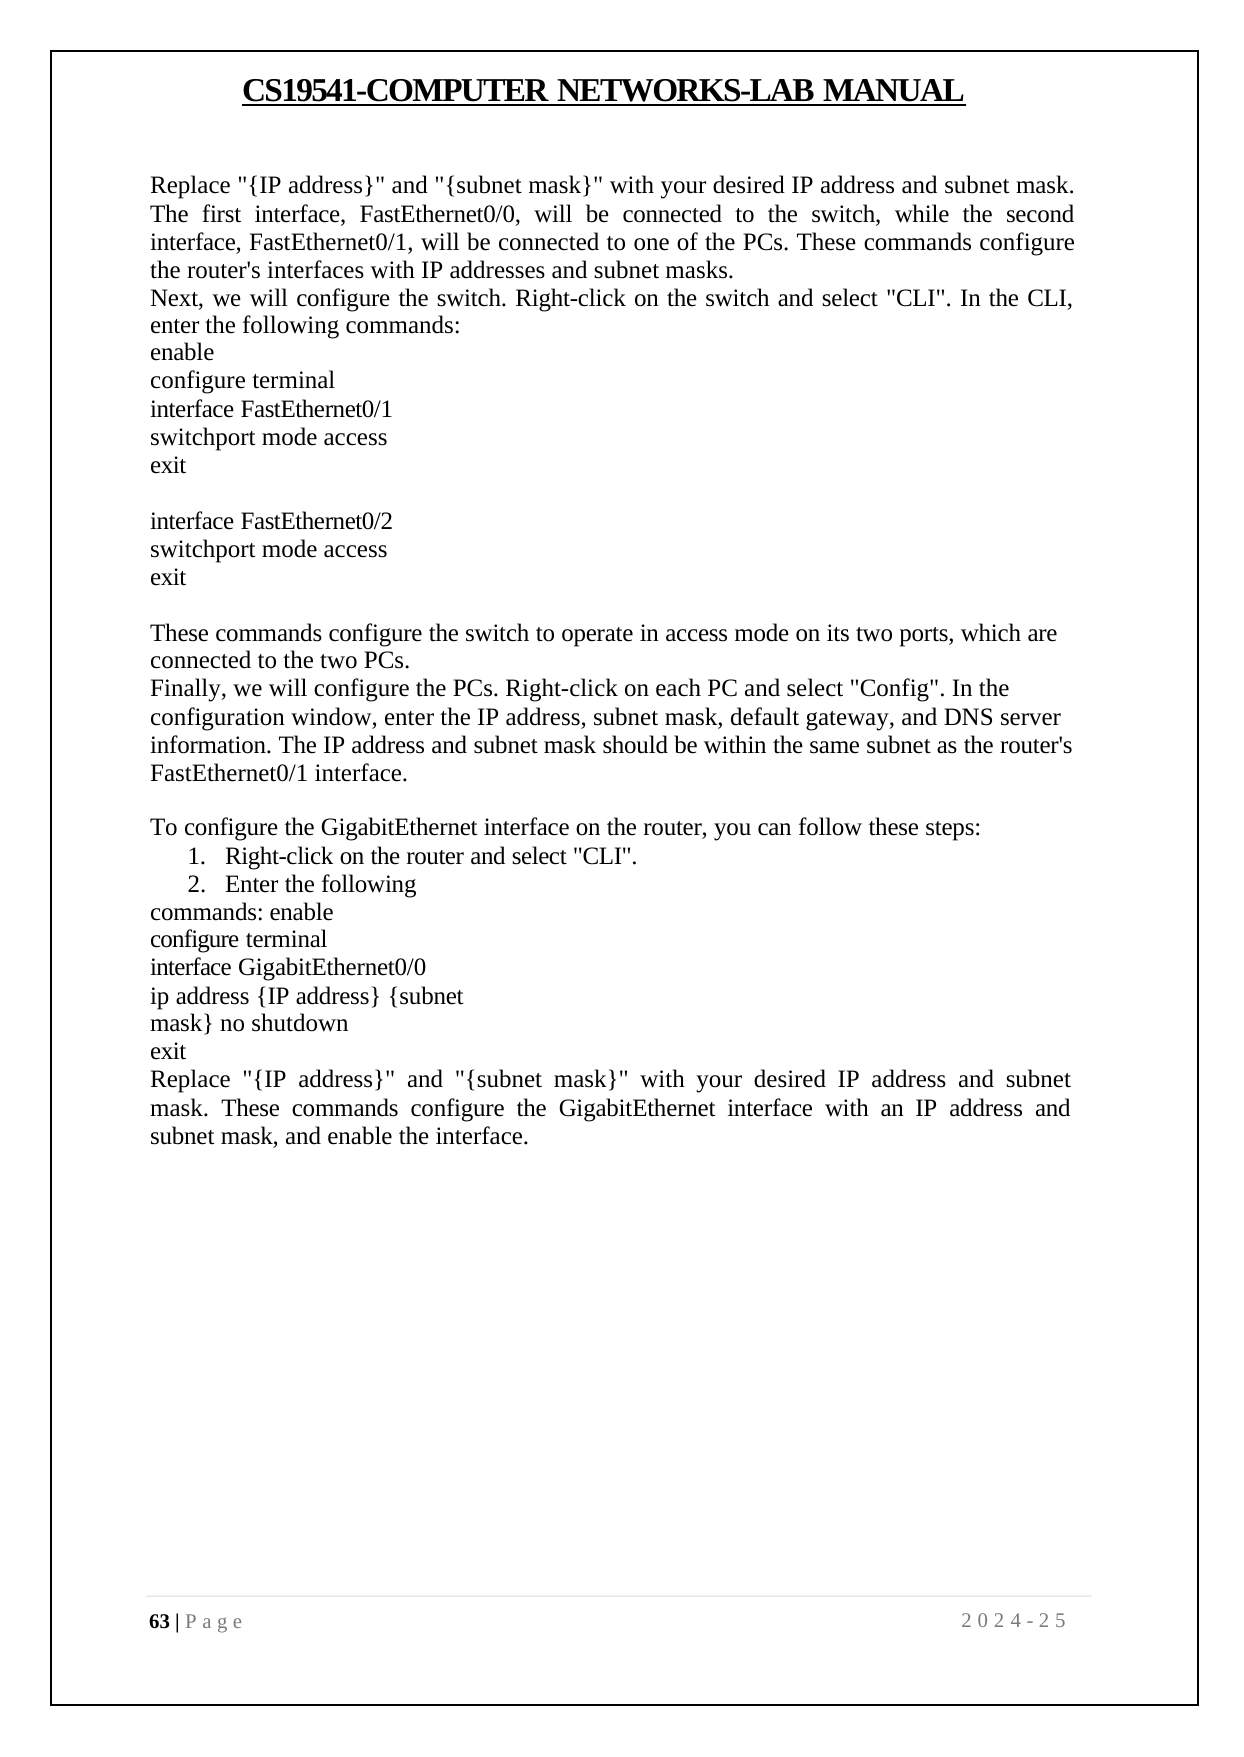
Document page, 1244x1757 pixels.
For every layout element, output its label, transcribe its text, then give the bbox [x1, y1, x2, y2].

text ip address {IP address} {subnet mask} no shutdown [150, 982, 524, 1037]
text Replace "{IP address}" and "{subnet mask}" with your desired IP address and subnet mask. The first interface, FastEthernet0/0, will be connected to the switch, while the second interface, FastEthernet0/1, will be connected to one of the PCs. These commands configure the router's interfaces with IP addresses and subnet masks. [150, 171, 1075, 284]
text Replace "{IP address}" and "{subnet mask}" with your desired IP address and subnet mask. These commands configure the GigabitEthernet interface with an IP address and subnet mask, and enable the interface. [150, 1065, 1071, 1150]
text Next, we will configure the switch. Right-click on the switch and select "CLI". In the CLI, enter the following commands: [150, 284, 1074, 339]
text configure terminal interface FastEthernet0/1 switchport mode access exit [150, 366, 417, 479]
text Finally, we will configure the PCs. Right-click on each PC and select "Config". In the configuration window, enter the IP address, subnet mask, default gateway, and DNS server information. The IP address and subnet mask should be within the same subnet as the router's FastEthernet0/1 interface. [150, 674, 1076, 787]
list Right-click on the router and select "CLI". [187, 841, 1197, 870]
text enable [150, 339, 1197, 366]
text interface GigabitEthernet0/0 [150, 953, 1197, 981]
list Enter the following commands: enable [150, 871, 529, 926]
text These commands configure the switch to operate in access mode on its two ports, which are connected to the two PCs. [150, 619, 1077, 674]
text configure terminal [150, 926, 1197, 953]
text interface FastEthernet0/2 switchport mode access exit [150, 507, 417, 591]
text To configure the GigabitEthernet interface on the router, you can follow these steps: [150, 813, 1197, 841]
text exit [150, 1037, 1197, 1065]
